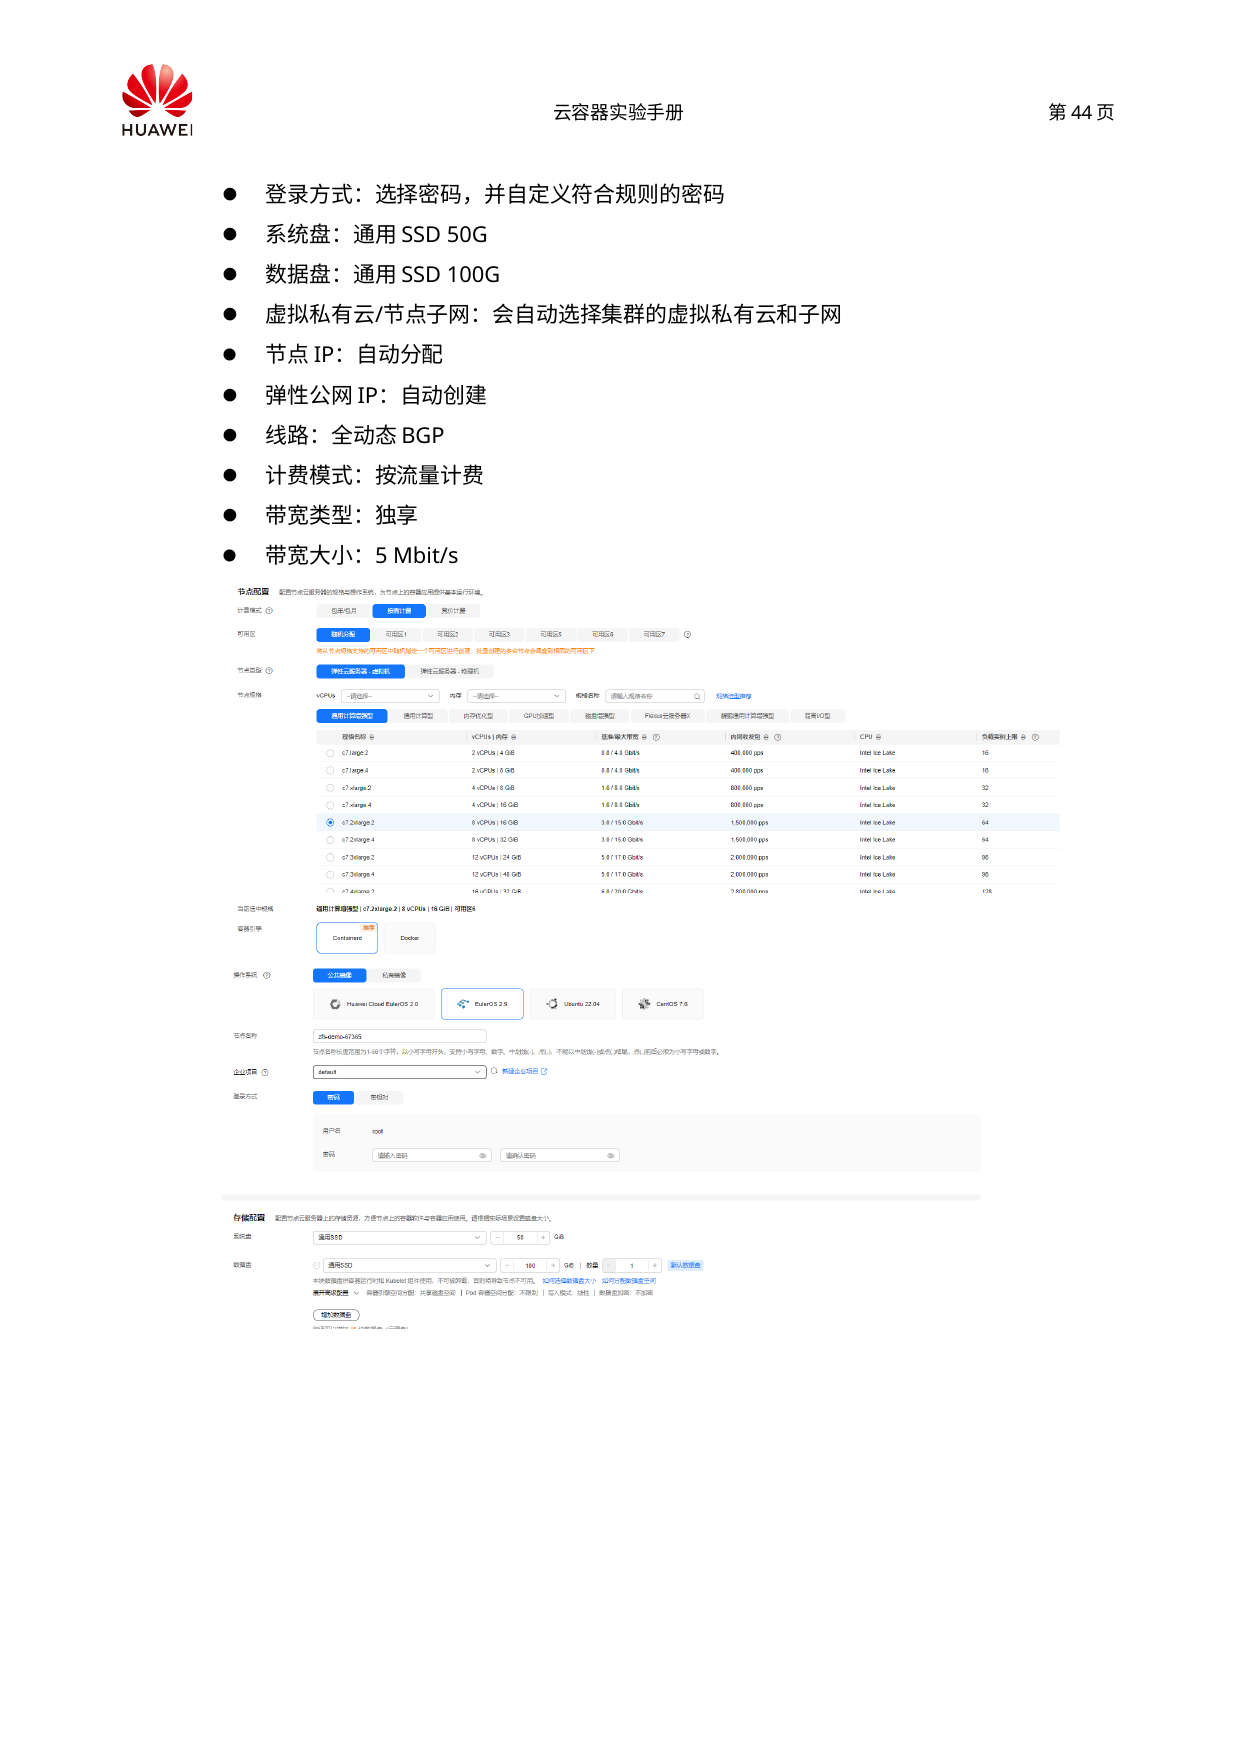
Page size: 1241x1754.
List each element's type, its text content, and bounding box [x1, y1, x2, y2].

text 带宽大小：5 Mbit/s [222, 538, 1122, 569]
text 带宽类型：独享 [222, 498, 1122, 529]
picture [221, 577, 1060, 958]
picture [122, 64, 193, 136]
text 弹性公网IP：自动创建 [222, 378, 1122, 409]
text 节点IP：自动分配 [222, 337, 1122, 369]
text 数据盘：通用SSD 100G [222, 257, 1122, 289]
text 计费模式：按流量计费 [222, 458, 1122, 489]
text 系统盘：通用SSD 50G [222, 217, 1122, 249]
text 线路：全动态BGP [222, 418, 1122, 449]
text 虚拟私有云/节点子网：会自动选择集群的虚拟私有云和子网 [222, 297, 1122, 329]
picture [221, 965, 981, 1329]
text 登录方式：选择密码，并自定义符合规则的密码 [222, 177, 1122, 209]
